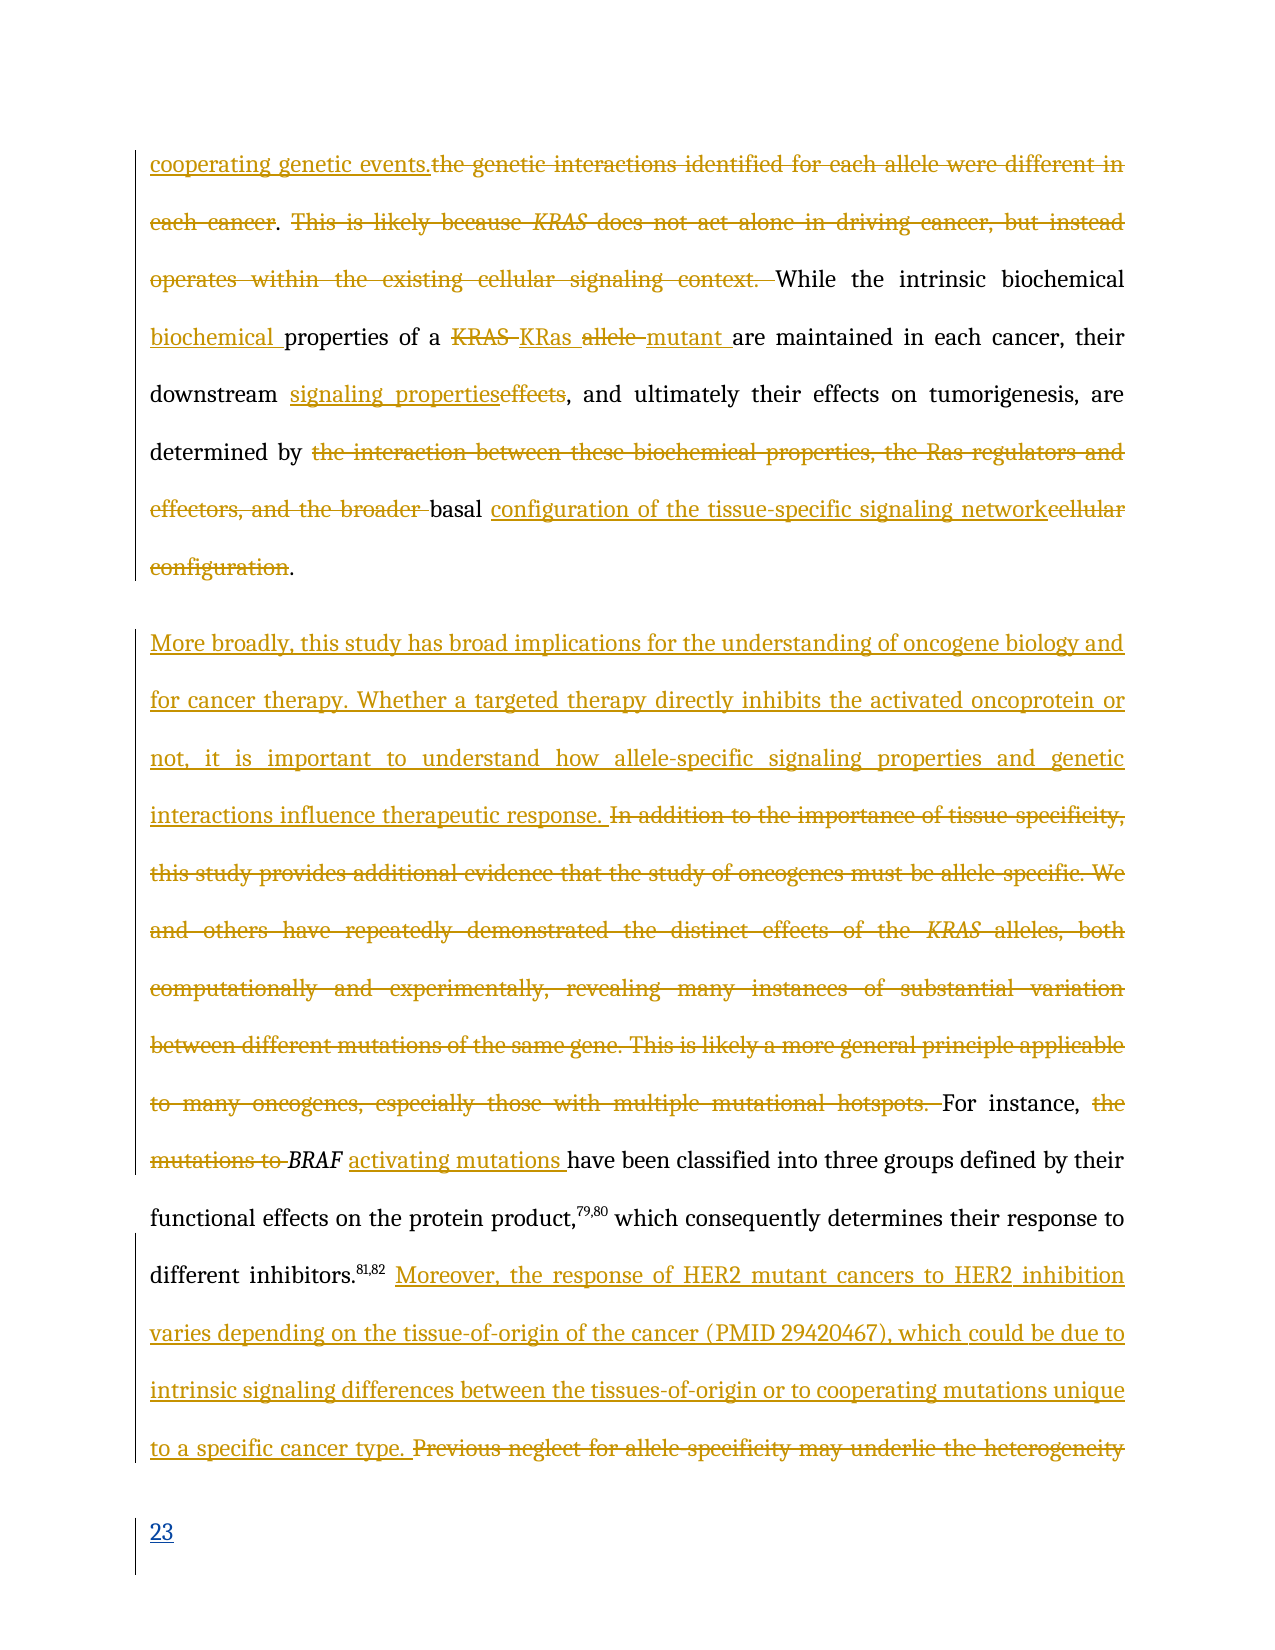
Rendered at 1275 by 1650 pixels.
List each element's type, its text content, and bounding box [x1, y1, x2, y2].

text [150, 150, 1125, 581]
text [150, 1402, 1125, 1462]
